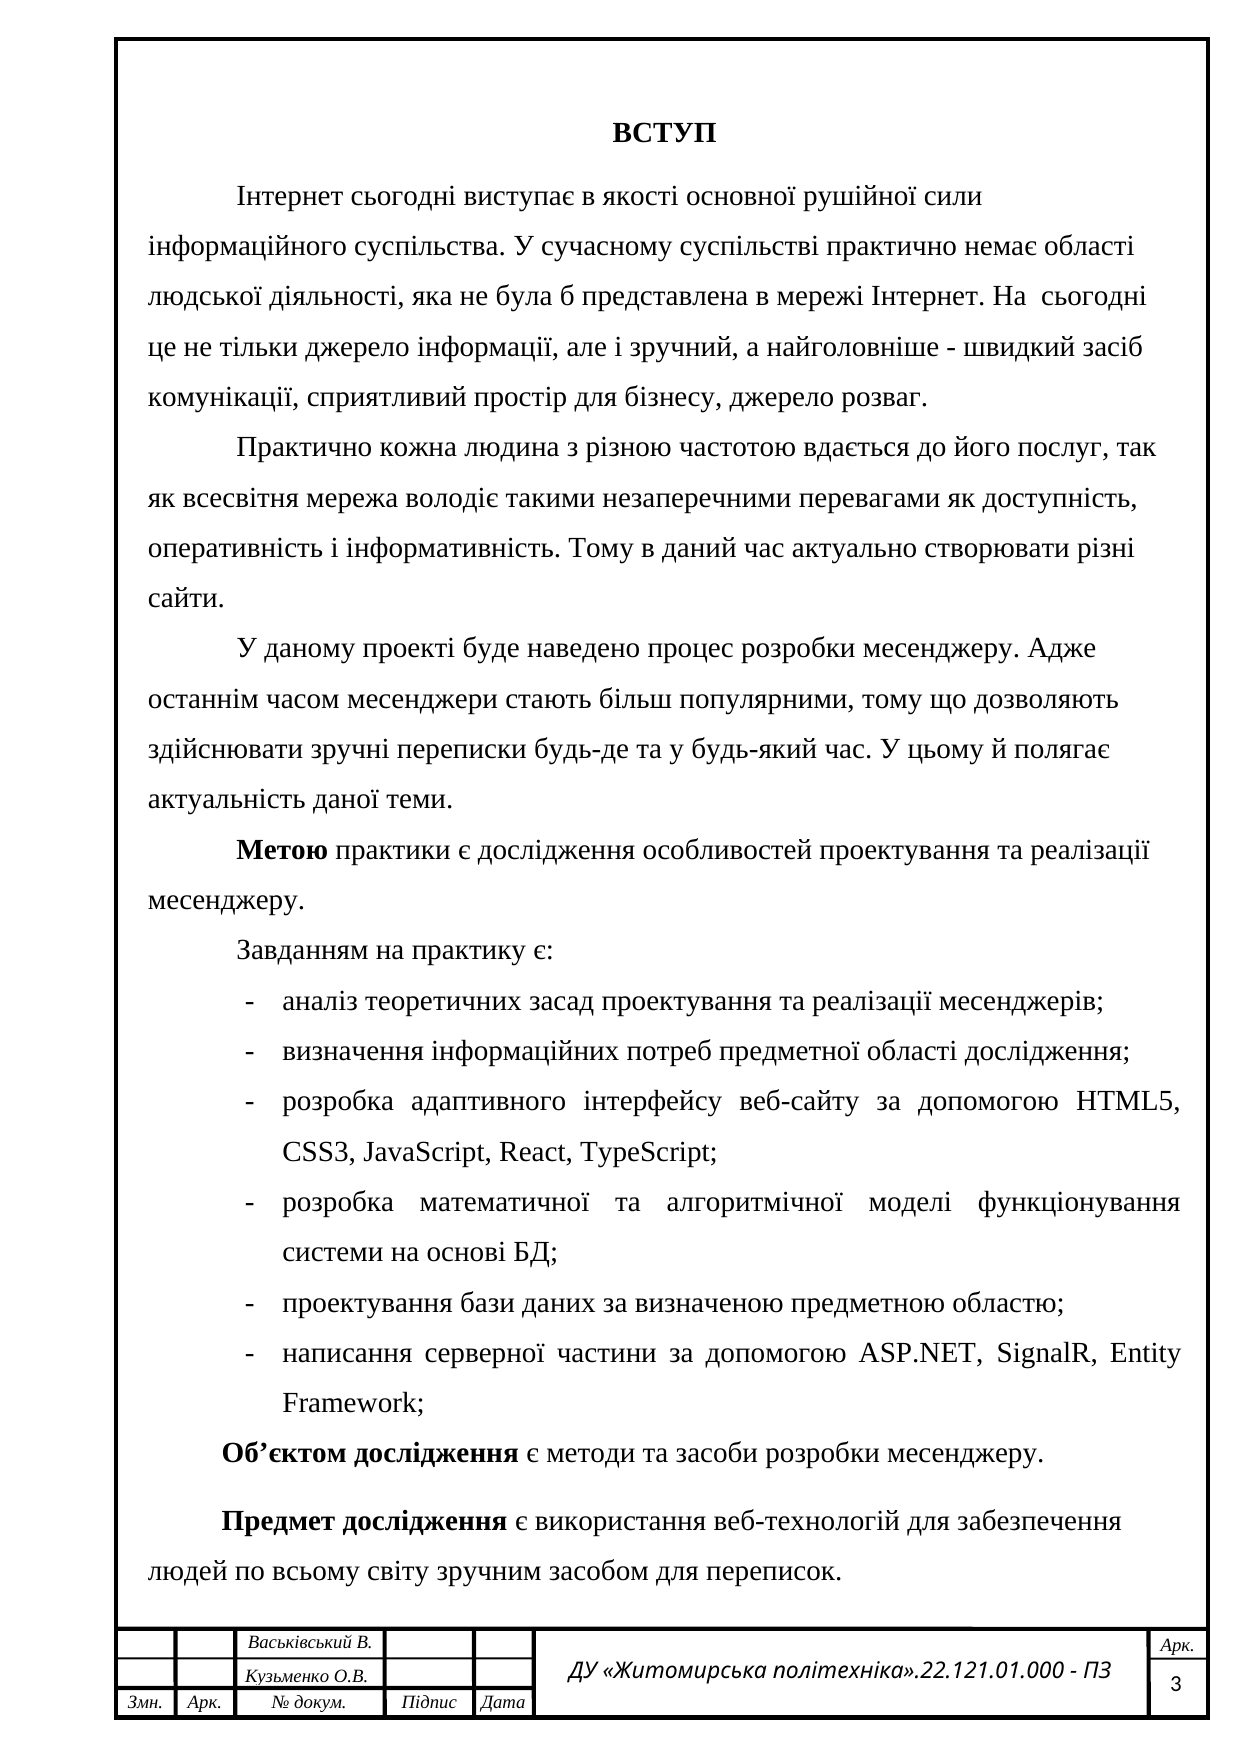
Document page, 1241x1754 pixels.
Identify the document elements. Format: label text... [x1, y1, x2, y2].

list аналіз теоретичних засад проектування та реалізації месенджерів; [244, 983, 1181, 1016]
list розробка математичної та алгоритмічної моделі функціонування системи на основі БД; [244, 1184, 1181, 1268]
text Метою практики є дослідження особливостей проектування та реалізації месенджеру. [148, 832, 1181, 916]
text Предмет дослідження є використання веб-технологій для забезпечення людей по всьому світу зручним засобом для переписок. [148, 1503, 1181, 1586]
text Об’єктом дослідження є методи та засоби розробки месенджеру. [148, 1436, 1181, 1469]
list проектування бази даних за визначеною предметною областю; [244, 1285, 1181, 1318]
list визначення інформаційних потреб предметної області дослідження; [244, 1033, 1181, 1067]
text Інтернет сьогодні виступає в якості основної рушійної сили інформаційного суспільства. У сучасному суспільстві практично немає області людської діяльності, яка не була б представлена в мережі Інтернет. На сьогодні це не тільки джерело інформації, але і зручний, а найголовніше - швидкий засіб комунікації, сприятливий простір для бізнесу, джерело розваг. [148, 178, 1181, 413]
text Завданням на практику є: [148, 932, 1181, 966]
list розробка адаптивного інтерфейсу веб-сайту за допомогою HTML5, CSS3, JavaScript, React, TypeScript; [244, 1083, 1181, 1167]
subtitle ВСТУП [148, 115, 1181, 148]
list написання серверної частини за допомогою ASP.NET, SignalR, Entity Framework; [244, 1335, 1181, 1419]
text Практично кожна людина з різною частотою вдається до його послуг, так як всесвітня мережа володіє такими незаперечними перевагами як доступність, оперативність і інформативність. Тому в даний час актуально створювати різні сайти. [148, 429, 1181, 614]
text У даному проекті буде наведено процес розробки месенджеру. Адже останнім часом месенджери стають більш популярними, тому що дозволяють здійснювати зручні переписки будь-де та у будь-який час. У цьому й полягає актуальність даної теми. [148, 631, 1181, 815]
